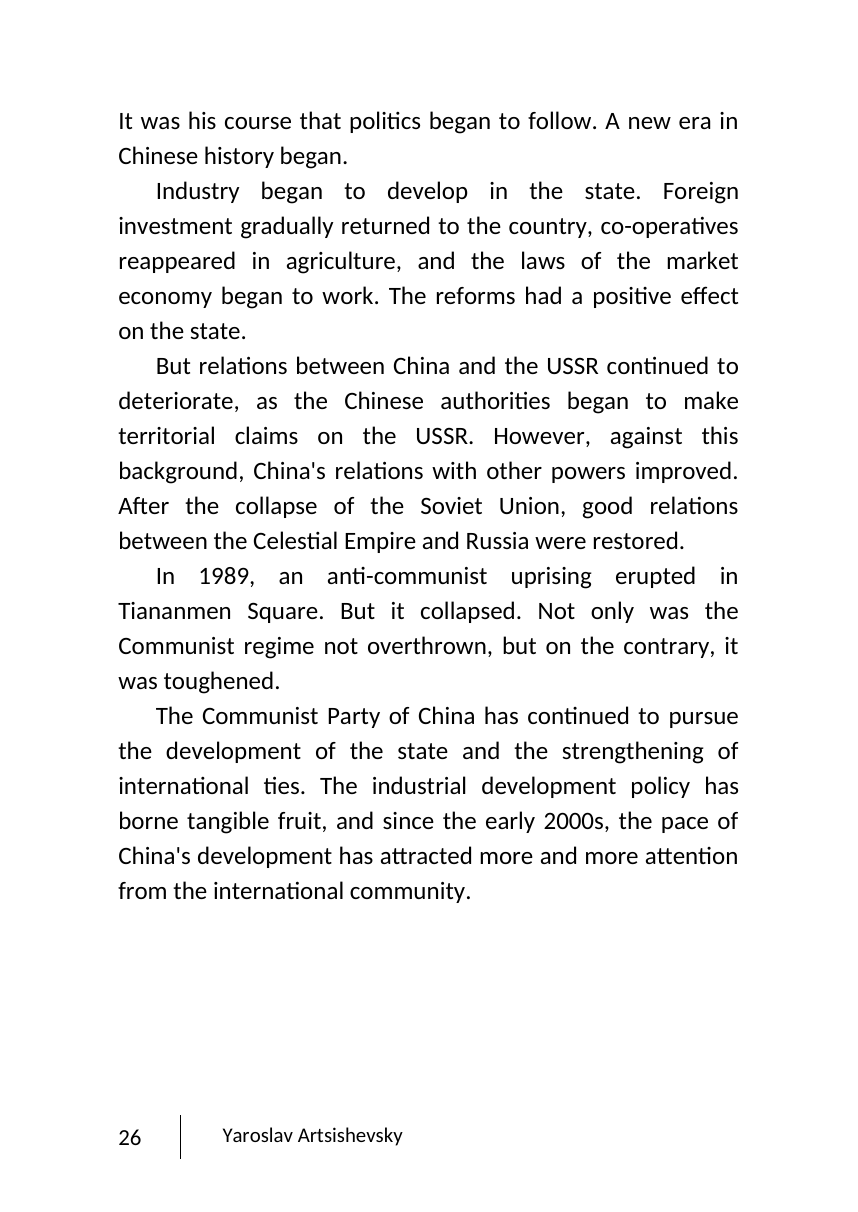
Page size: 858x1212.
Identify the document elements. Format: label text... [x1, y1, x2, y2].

text The Communist Party of China has continued to pursue the development of the state and the strengthening of international ties. The industrial development policy has borne tangible fruit, and since the early 2000s, the pace of China's development has attracted more and more attention from the international community. [118, 700, 739, 906]
text It was his course that politics began to follow. A new era in Chinese history began. [118, 105, 739, 171]
text But relations between China and the USSR continued to deteriorate, as the Chinese authorities began to make territorial claims on the USSR. However, against this background, China's relations with other powers improved. After the collapse of the Soviet Union, good relations between the Celestial Empire and Russia were restored. [118, 350, 739, 556]
text In 1989, an anti-communist uprising erupted in Tiananmen Square. But it collapsed. Not only was the Communist regime not overthrown, but on the contrary, it was toughened. [118, 560, 739, 696]
text Industry began to develop in the state. Foreign investment gradually returned to the country, co-operatives reappeared in agriculture, and the laws of the market economy began to work. The reforms had a positive effect on the state. [118, 175, 739, 346]
